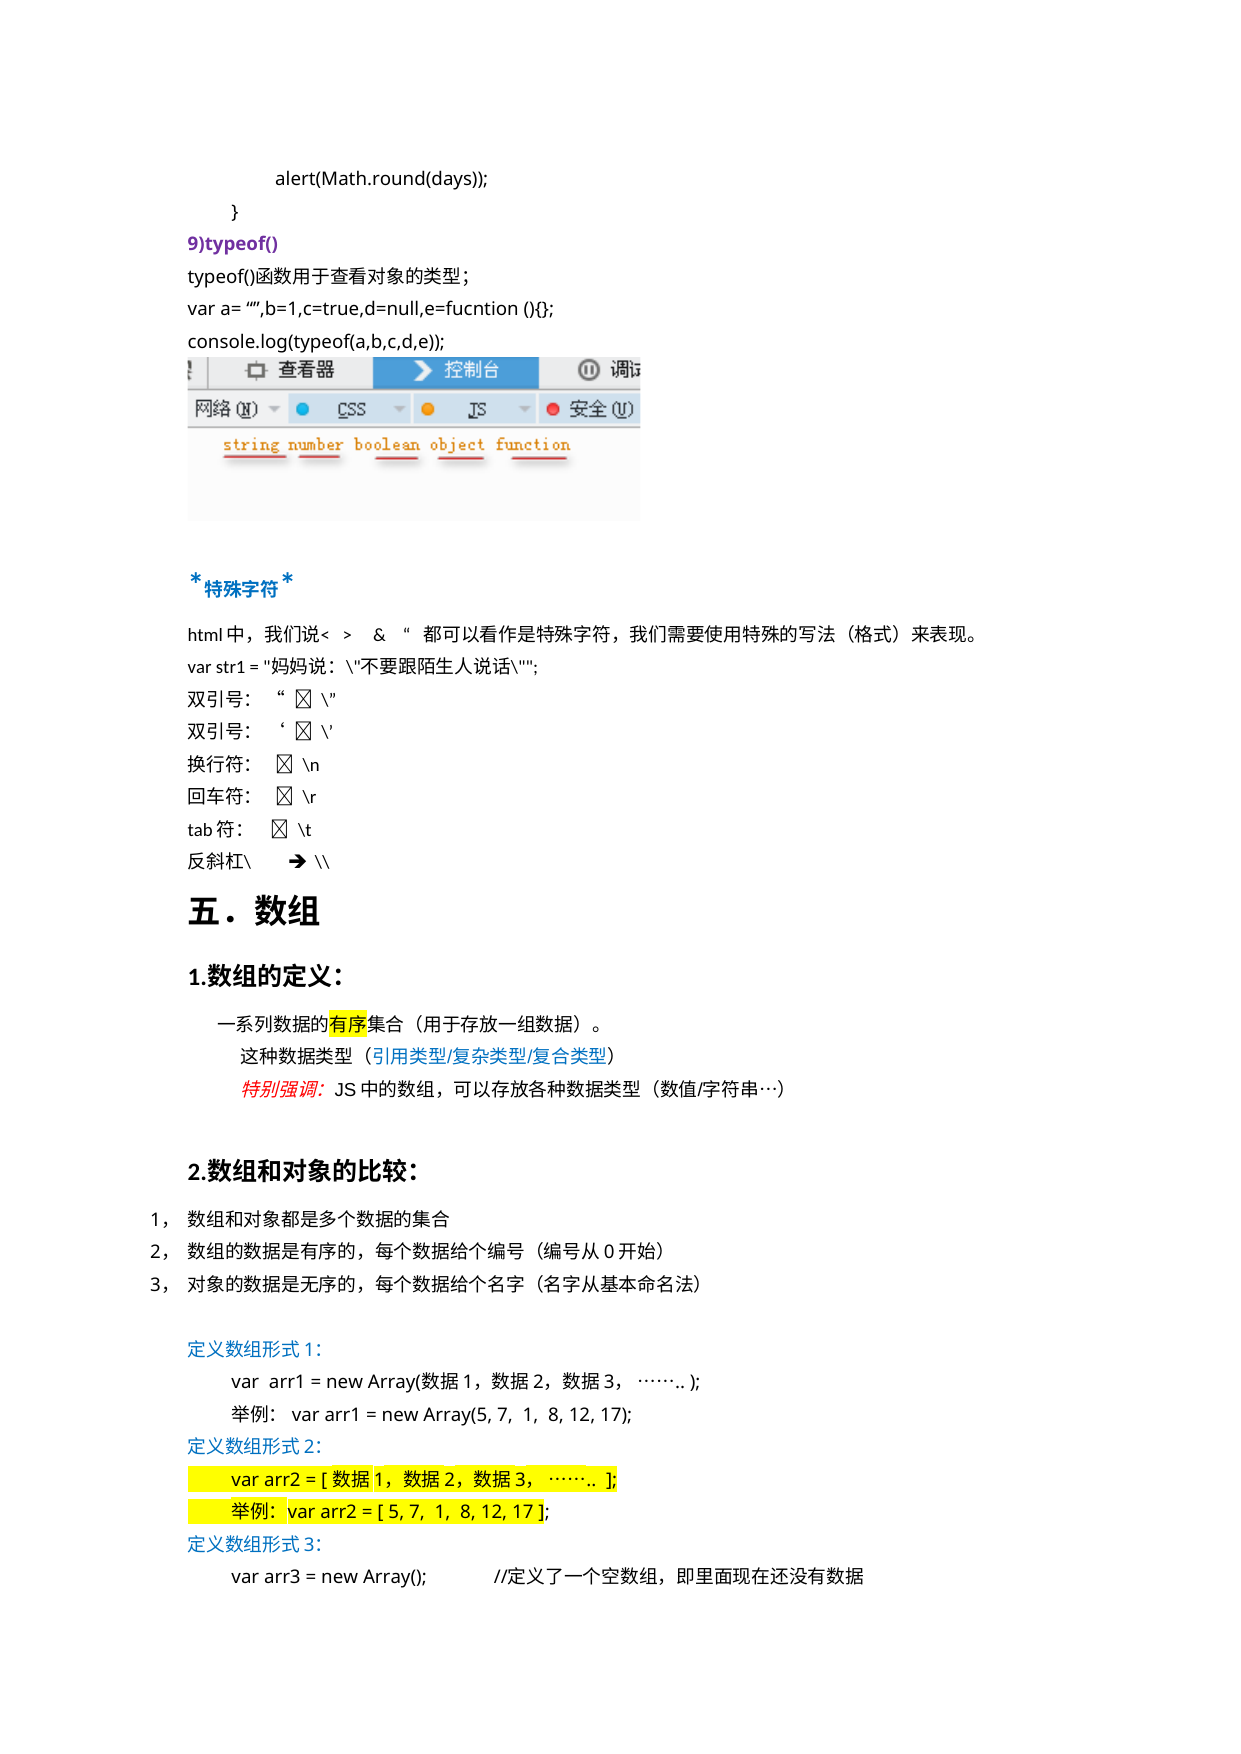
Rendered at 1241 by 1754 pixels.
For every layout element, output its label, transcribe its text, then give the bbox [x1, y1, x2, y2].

list 对象的数据是无序的，每个数据给个名字（名字从基本命名法） [150, 1267, 1053, 1299]
text var a= “”,b=1,c=true,d=null,e=fucntion (){}; [187, 292, 1053, 324]
text 特别强调：JS中的数组，可以存放各种数据类型（数值/字符串…） [187, 1072, 1053, 1104]
text 举例： var arr1 = new Array(5, 7, 1, 8, 12, 17); [187, 1397, 1053, 1429]
text var arr2 = [ 数据1，数据2，数据3， …….. ]; [187, 1462, 1053, 1494]
text 双引号： ‘ \’ [187, 714, 1053, 747]
list typeof() [187, 227, 1053, 259]
text 这种数据类型（引用类型/复杂类型/复合类型） [187, 1039, 1053, 1072]
list 数组和对象都是多个数据的集合 [150, 1202, 1053, 1234]
text 换行符： \n [187, 747, 1053, 779]
text html中，我们说< > & “ 都可以看作是特殊字符，我们需要使用特殊的写法（格式）来表现。 [187, 617, 1053, 649]
text 定义数组形式3： [187, 1527, 1053, 1559]
list 数组的数据是有序的，每个数据给个编号（编号从0开始） [150, 1234, 1053, 1267]
text 定义数组形式1： [187, 1332, 1053, 1364]
text 反斜杠\ \\ [187, 844, 1053, 877]
text alert(Math.round(days)); [187, 162, 1053, 194]
text 回车符： \r [187, 779, 1053, 812]
text *特殊字符* [187, 552, 1053, 617]
text tab符： \t [187, 812, 1053, 844]
text var str1 = "妈妈说：\"不要跟陌生人说话\""; [187, 649, 1053, 682]
text var arr1 = new Array(数据1，数据2，数据3， …….. ); [187, 1364, 1053, 1397]
text 举例：var arr2 = [ 5, 7, 1, 8, 12, 17 ]; [187, 1494, 1053, 1527]
text 双引号： “ \” [187, 682, 1053, 714]
text typeof()函数用于查看对象的类型； [187, 259, 1053, 292]
text 定义数组形式2： [187, 1429, 1053, 1462]
text console.log(typeof(a,b,c,d,e)); [187, 324, 1053, 357]
text } [187, 194, 1053, 227]
text 一系列数据的有序集合（用于存放一组数据）。 [187, 1007, 1053, 1039]
picture [187, 357, 641, 521]
text var arr3 = new Array(); //定义了一个空数组，即里面现在还没有数据 [187, 1559, 1053, 1592]
